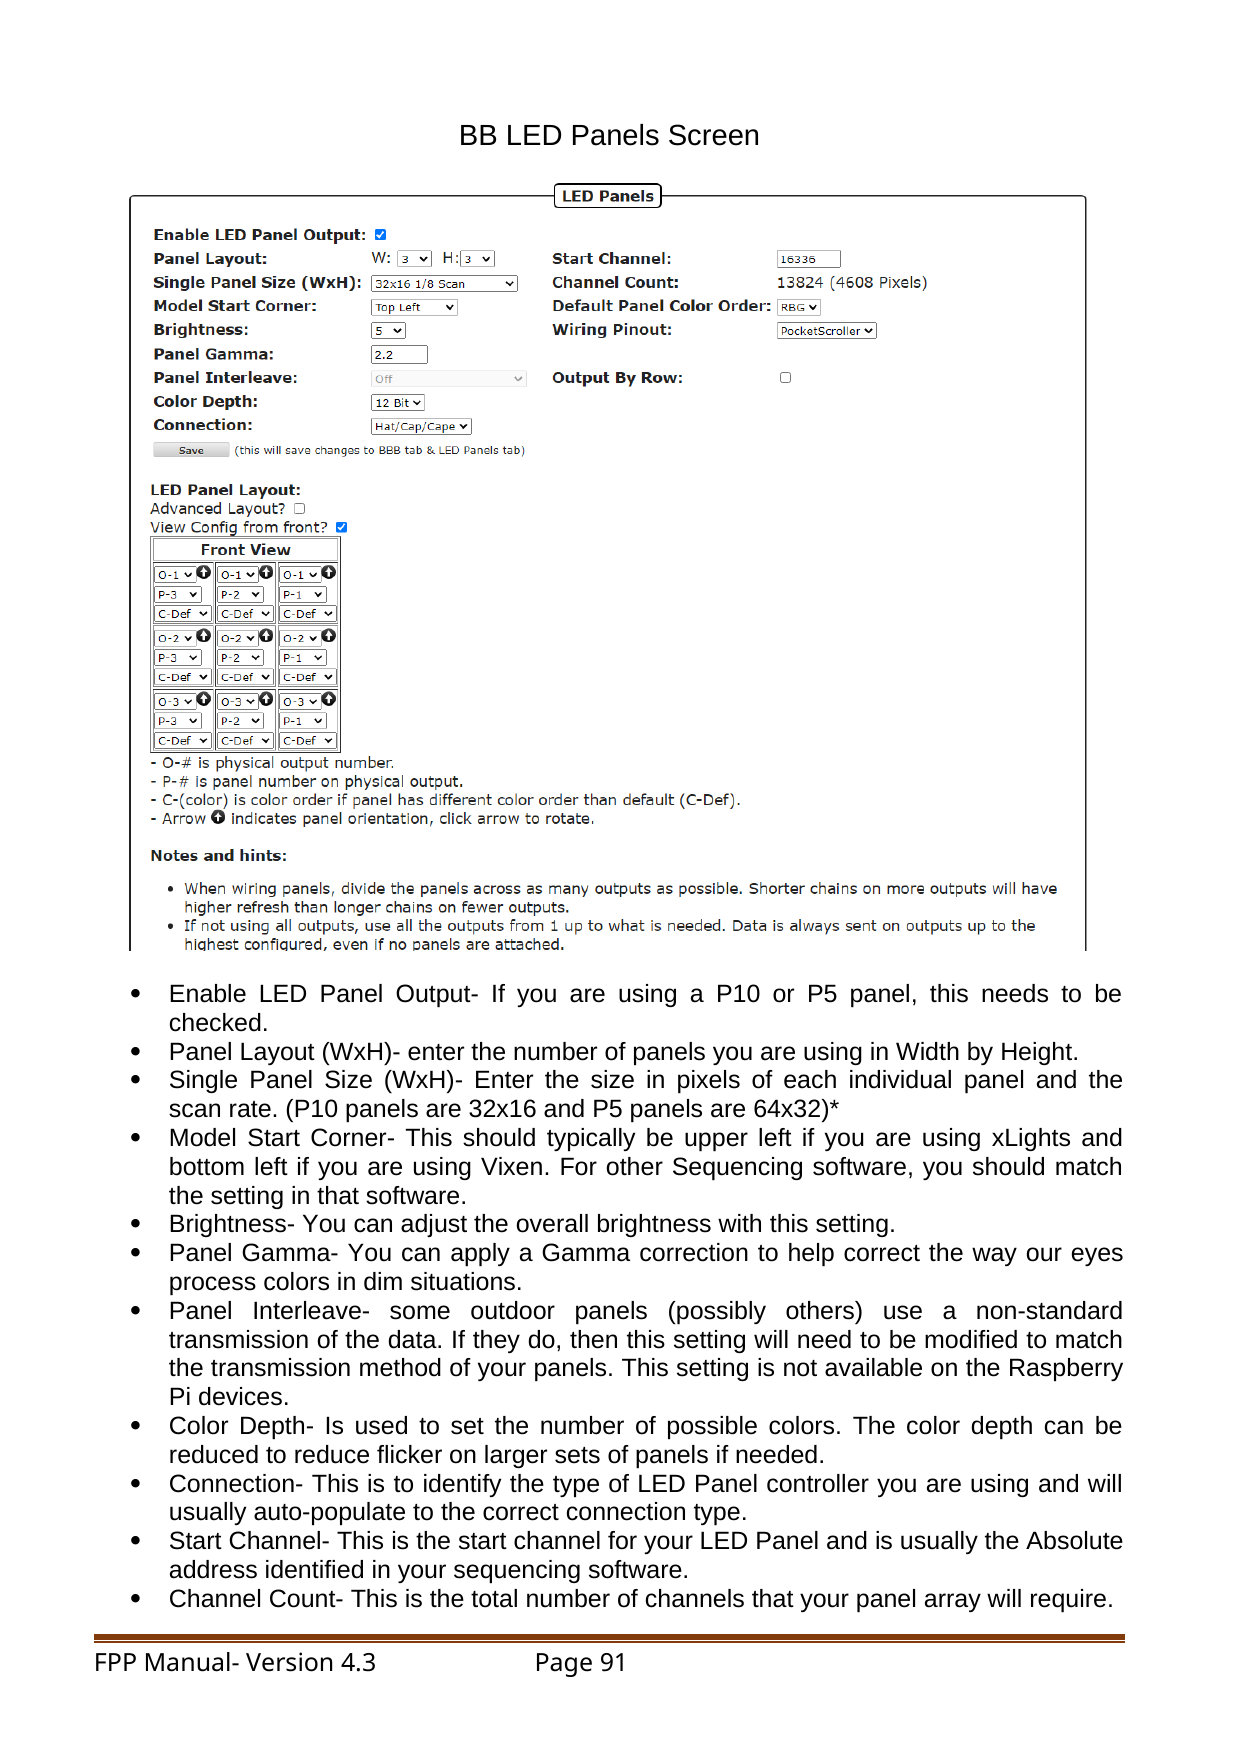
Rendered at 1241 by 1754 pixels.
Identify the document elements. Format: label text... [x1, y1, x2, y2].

list Color Depth- Is used to set the number of possible colors. The color depth can be reduced to reduce flicker on larger sets of panels if needed. [131, 1411, 1125, 1468]
list Panel Gamma- You can apply a Gamma correction to help correct the way our eyes process colors in dim situations. [131, 1238, 1125, 1296]
list Channel Count- This is the total number of channels that your panel array will require. [131, 1584, 1125, 1613]
list Connection- This is to identify the type of LED Panel controller you are using and will usually auto-populate to the correct connection type. [131, 1468, 1125, 1526]
list Enable LED Panel Output- If you are using a P10 or P5 panel, this needs to be checked. [131, 979, 1125, 1037]
list Single Panel Size (WxH)- Enter the size in pixels of each individual panel and the scan rate. (P10 panels are 32x16 and P5 panels are 64x32)* [131, 1065, 1125, 1123]
list Panel Layout (WxH)- enter the number of panels you are using in Width by Height. [131, 1037, 1125, 1065]
list Panel Interleave- some outdoor panels (possibly others) use a non-standard transmission of the data. If they do, then this setting will need to be modified to match the transmission method of your panels. This setting is not available on the Raspberry Pi devices. [131, 1296, 1125, 1411]
list Brightness- You can adjust the overall brightness with this setting. [131, 1209, 1125, 1238]
list Model Start Corner- This should typically be upper left if you are using xLights and bottom left if you are using Vixen. For other Sequencing software, you should match the setting in that software. [131, 1123, 1125, 1209]
list Start Channel- This is the start channel for your LED Panel and is usually the Absolute address identified in your sequencing software. [131, 1526, 1125, 1584]
picture [121, 180, 1097, 951]
subtitle BB LED Panels Screen [94, 118, 1125, 151]
